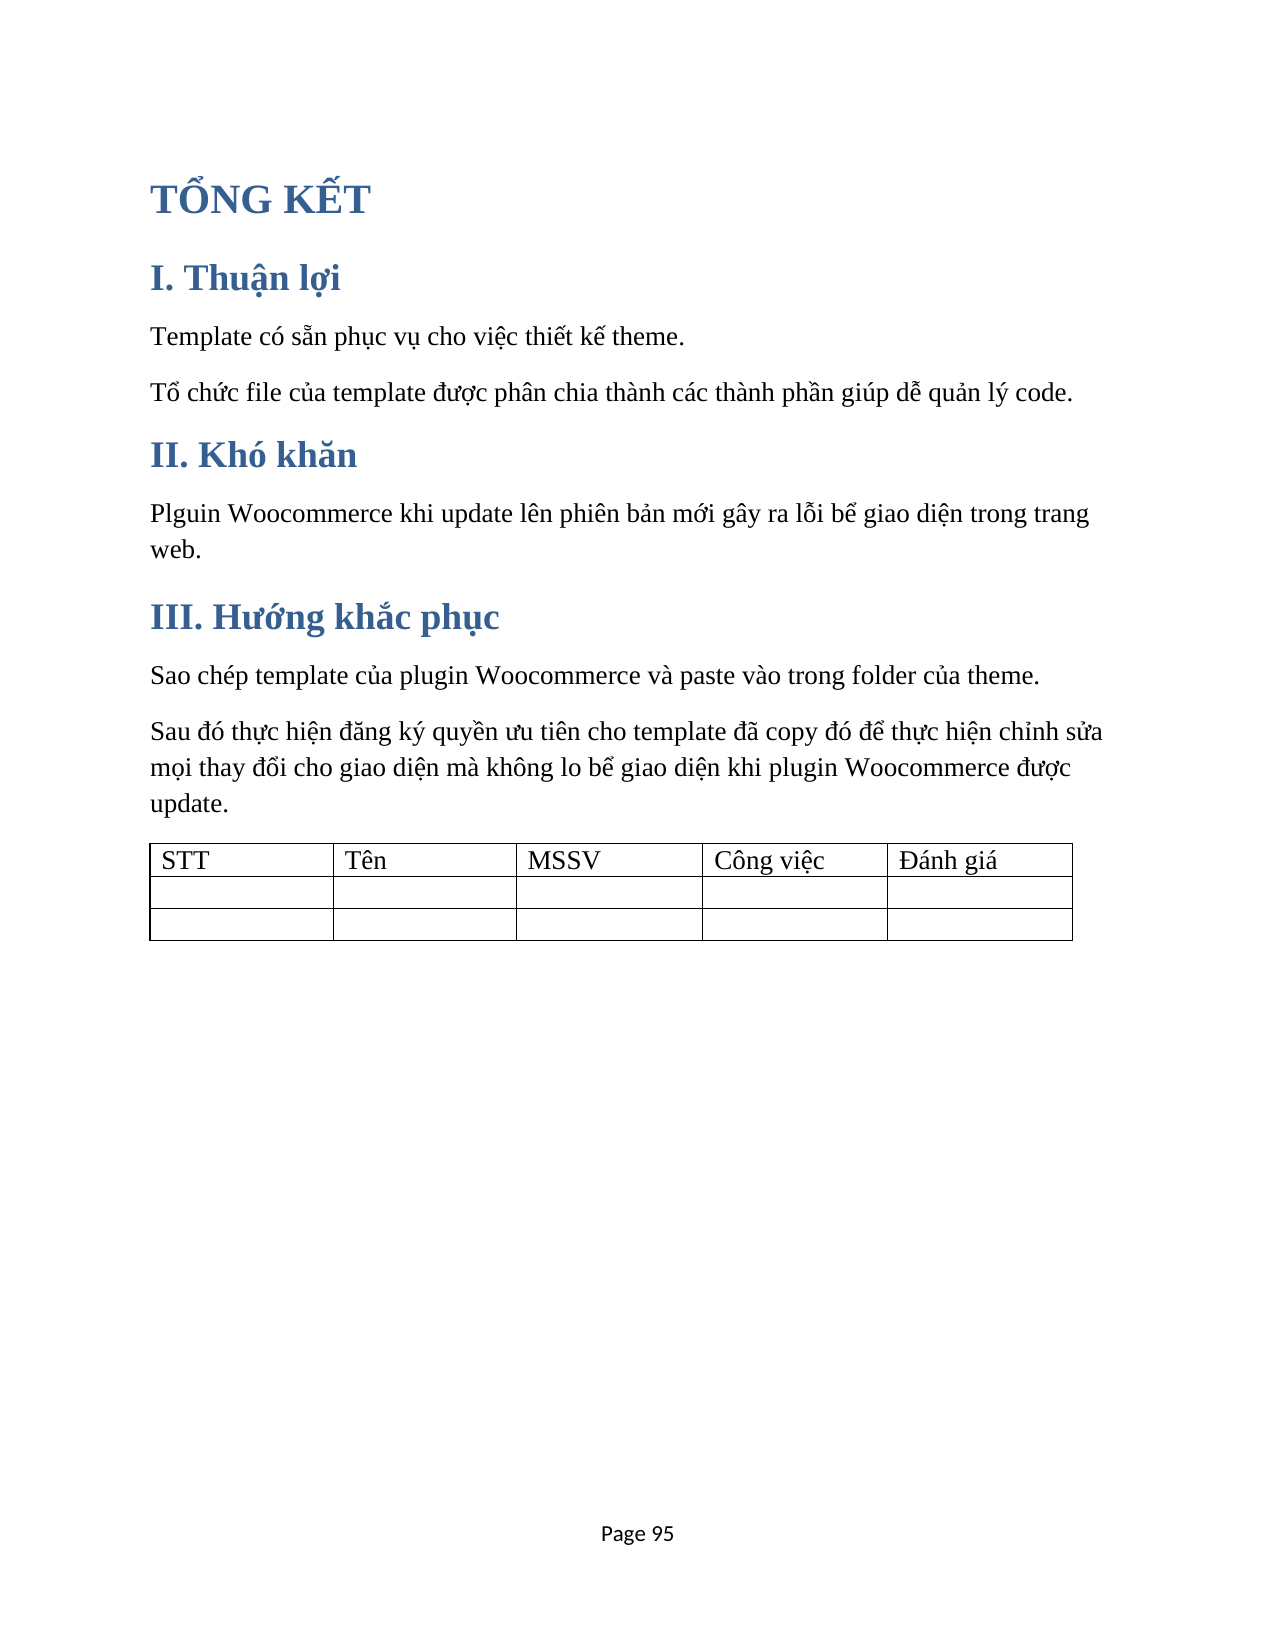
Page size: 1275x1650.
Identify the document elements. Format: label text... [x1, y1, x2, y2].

table_cell [703, 877, 887, 908]
subtitle I. Thuận lợi [150, 255, 1125, 298]
subtitle III. Hướng khắc phục [150, 594, 1125, 637]
text Tổ chức file của template được phân chia thành các thành phần giúp dễ quản lý code. [150, 376, 1125, 407]
text Sao chép template của plugin Woocommerce và paste vào trong folder của theme. [150, 659, 1125, 690]
table_cell [703, 909, 887, 940]
table_header MSSV [517, 844, 702, 876]
table_cell [151, 877, 333, 908]
table_cell [888, 877, 1072, 908]
text Template có sẵn phục vụ cho việc thiết kế theme. [150, 320, 1125, 351]
table_cell [334, 877, 516, 908]
table_cell [517, 909, 702, 940]
table_header STT [151, 844, 333, 876]
text Sau đó thực hiện đăng ký quyền ưu tiên cho template đã copy đó để thực hiện chỉnh sửa mọi thay đổi cho giao diện mà không lo bể giao diện khi plugin Woocommerce được update. [150, 715, 1125, 818]
table_header Công việc [703, 844, 887, 876]
table_cell [151, 909, 333, 940]
table_cell [517, 877, 702, 908]
table_header Tên [334, 844, 516, 876]
table_cell [334, 909, 516, 940]
table_header Đánh giá [888, 844, 1072, 876]
table_cell [888, 909, 1072, 940]
subtitle TỔNG KẾT [150, 175, 1125, 223]
subtitle II. Khó khăn [150, 433, 1125, 476]
text Plguin Woocommerce khi update lên phiên bản mới gây ra lỗi bể giao diện trong trang web. [150, 498, 1125, 564]
